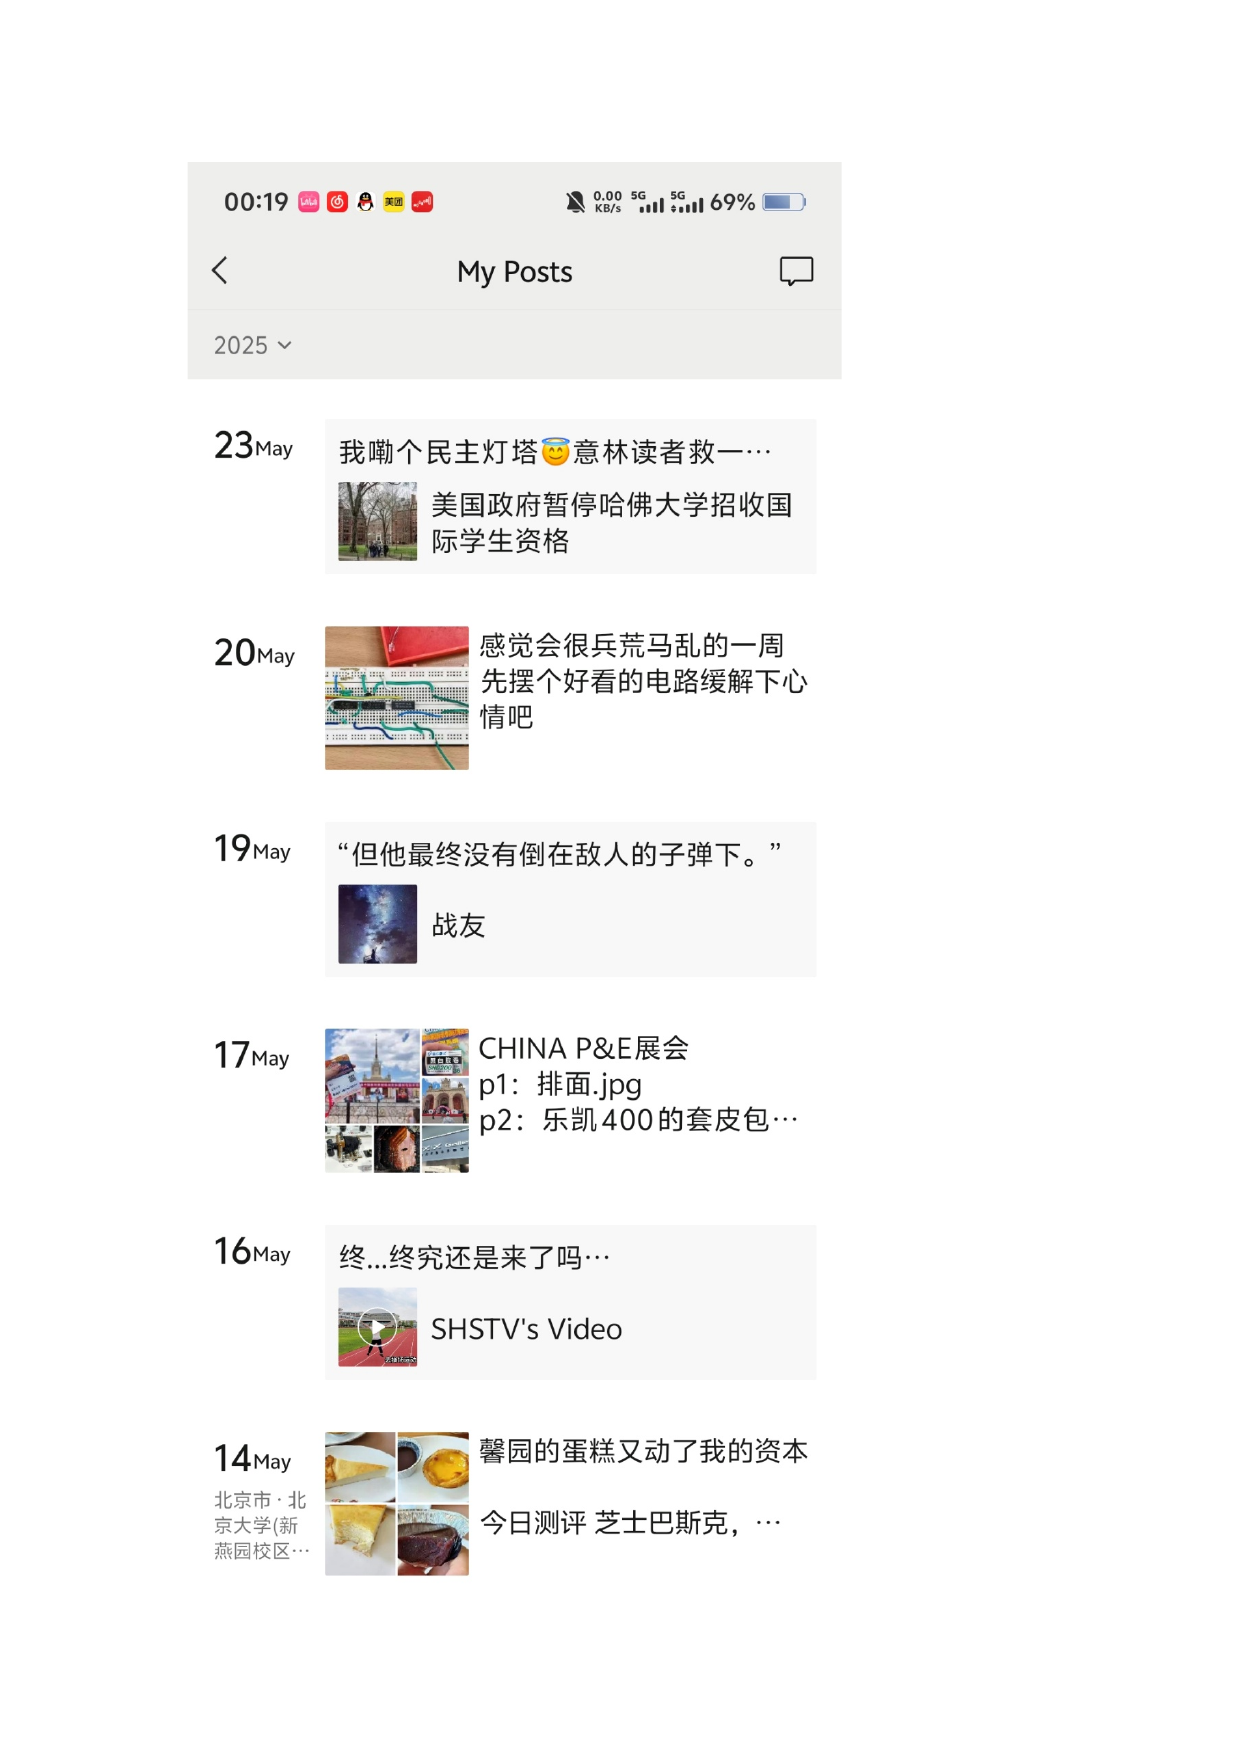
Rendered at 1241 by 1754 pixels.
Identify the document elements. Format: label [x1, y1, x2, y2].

picture [187, 162, 842, 1592]
